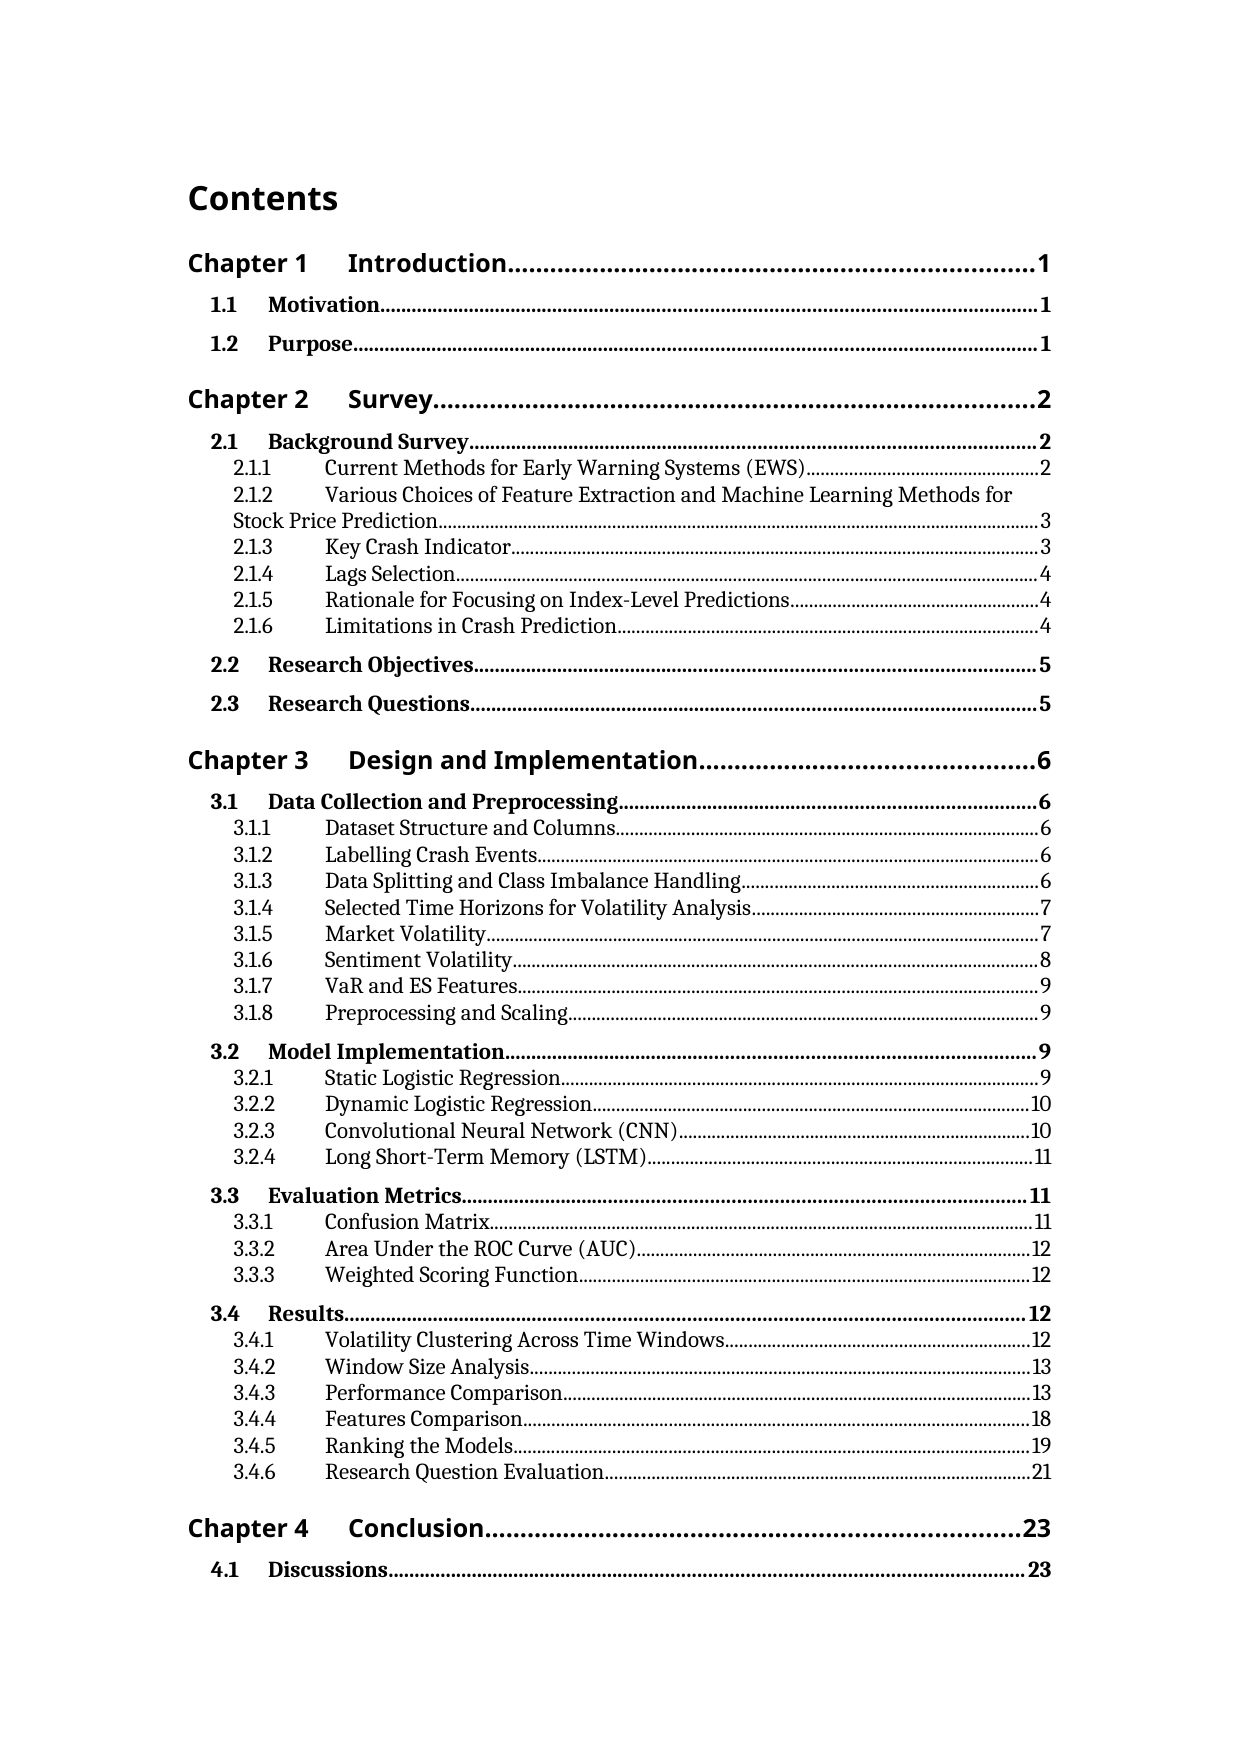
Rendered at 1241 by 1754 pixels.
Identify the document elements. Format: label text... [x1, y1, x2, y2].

text 3.4.3 Performance Comparison 13 [233, 1380, 1053, 1406]
text 3.4.5 Ranking the Models 19 [233, 1432, 1053, 1459]
text 3.1.5 Market Volatility 7 [233, 921, 1053, 947]
text 2.1.1 Current Methods for Early Warning Systems (EWS) 2 [233, 455, 1053, 481]
text 1.2 Purpose 1 [211, 331, 1053, 357]
text Contents [187, 175, 1053, 220]
text 2.3 Research Questions 5 [211, 691, 1053, 717]
text 3.4.1 Volatility Clustering Across Time Windows 12 [233, 1327, 1053, 1353]
text 3.3.3 Weighted Scoring Function 12 [233, 1262, 1053, 1288]
text 3.4.4 Features Comparison 18 [233, 1406, 1053, 1432]
text 3.1.6 Sentiment Volatility 8 [233, 947, 1053, 973]
text 2.1 Background Survey 2 [211, 429, 1053, 455]
text 2.1.4 Lags Selection 4 [233, 561, 1053, 587]
text 3.3.2 Area Under the ROC Curve (AUC) 12 [233, 1236, 1053, 1262]
text 2.1.3 Key Crash Indicator 3 [233, 534, 1053, 561]
text 3.4.6 Research Question Evaluation 21 [233, 1459, 1053, 1485]
text 3.2 Model Implementation 9 [211, 1038, 1053, 1065]
text 3.3.1 Confusion Matrix 11 [233, 1209, 1053, 1236]
text Chapter 2 Survey 2 [187, 382, 1053, 416]
text Chapter 3 Design and Implementation 6 [187, 742, 1053, 776]
text 2.1.6 Limitations in Crash Prediction 4 [233, 613, 1053, 639]
text 3.1.7 VaR and ES Features 9 [233, 973, 1053, 1000]
text 3.1.2 Labelling Crash Events 6 [233, 842, 1053, 868]
text 3.1.4 Selected Time Horizons for Volatility Analysis 7 [233, 894, 1053, 921]
text 3.1.8 Preprocessing and Scaling 9 [233, 1000, 1053, 1026]
text 3.4.2 Window Size Analysis 13 [233, 1353, 1053, 1380]
text 3.1.3 Data Splitting and Class Imbalance Handling 6 [233, 868, 1053, 894]
text 2.2 Research Objectives 5 [211, 652, 1053, 678]
text 3.1 Data Collection and Preprocessing 6 [211, 789, 1053, 815]
text 3.2.2 Dynamic Logistic Regression 10 [233, 1091, 1053, 1118]
text 4.1 Discussions 23 [211, 1557, 1053, 1583]
text Chapter 4 Conclusion 23 [187, 1510, 1053, 1544]
text 3.1.1 Dataset Structure and Columns 6 [233, 815, 1053, 842]
text Chapter 1 Introduction 1 [187, 245, 1053, 279]
text 3.3 Evaluation Metrics 11 [211, 1183, 1053, 1209]
text 2.1.5 Rationale for Focusing on Index-Level Predictions 4 [233, 587, 1053, 613]
text 2.1.2 Various Choices of Feature Extraction and Machine Learning Methods for Stock Price Prediction 3 [233, 481, 1053, 534]
text 3.2.4 Long Short-Term Memory (LSTM) 11 [233, 1144, 1053, 1170]
text 3.4 Results 12 [211, 1301, 1053, 1327]
text 1.1 Motivation 1 [211, 292, 1053, 318]
text 3.2.1 Static Logistic Regression 9 [233, 1065, 1053, 1091]
text 3.2.3 Convolutional Neural Network (CNN) 10 [233, 1118, 1053, 1144]
